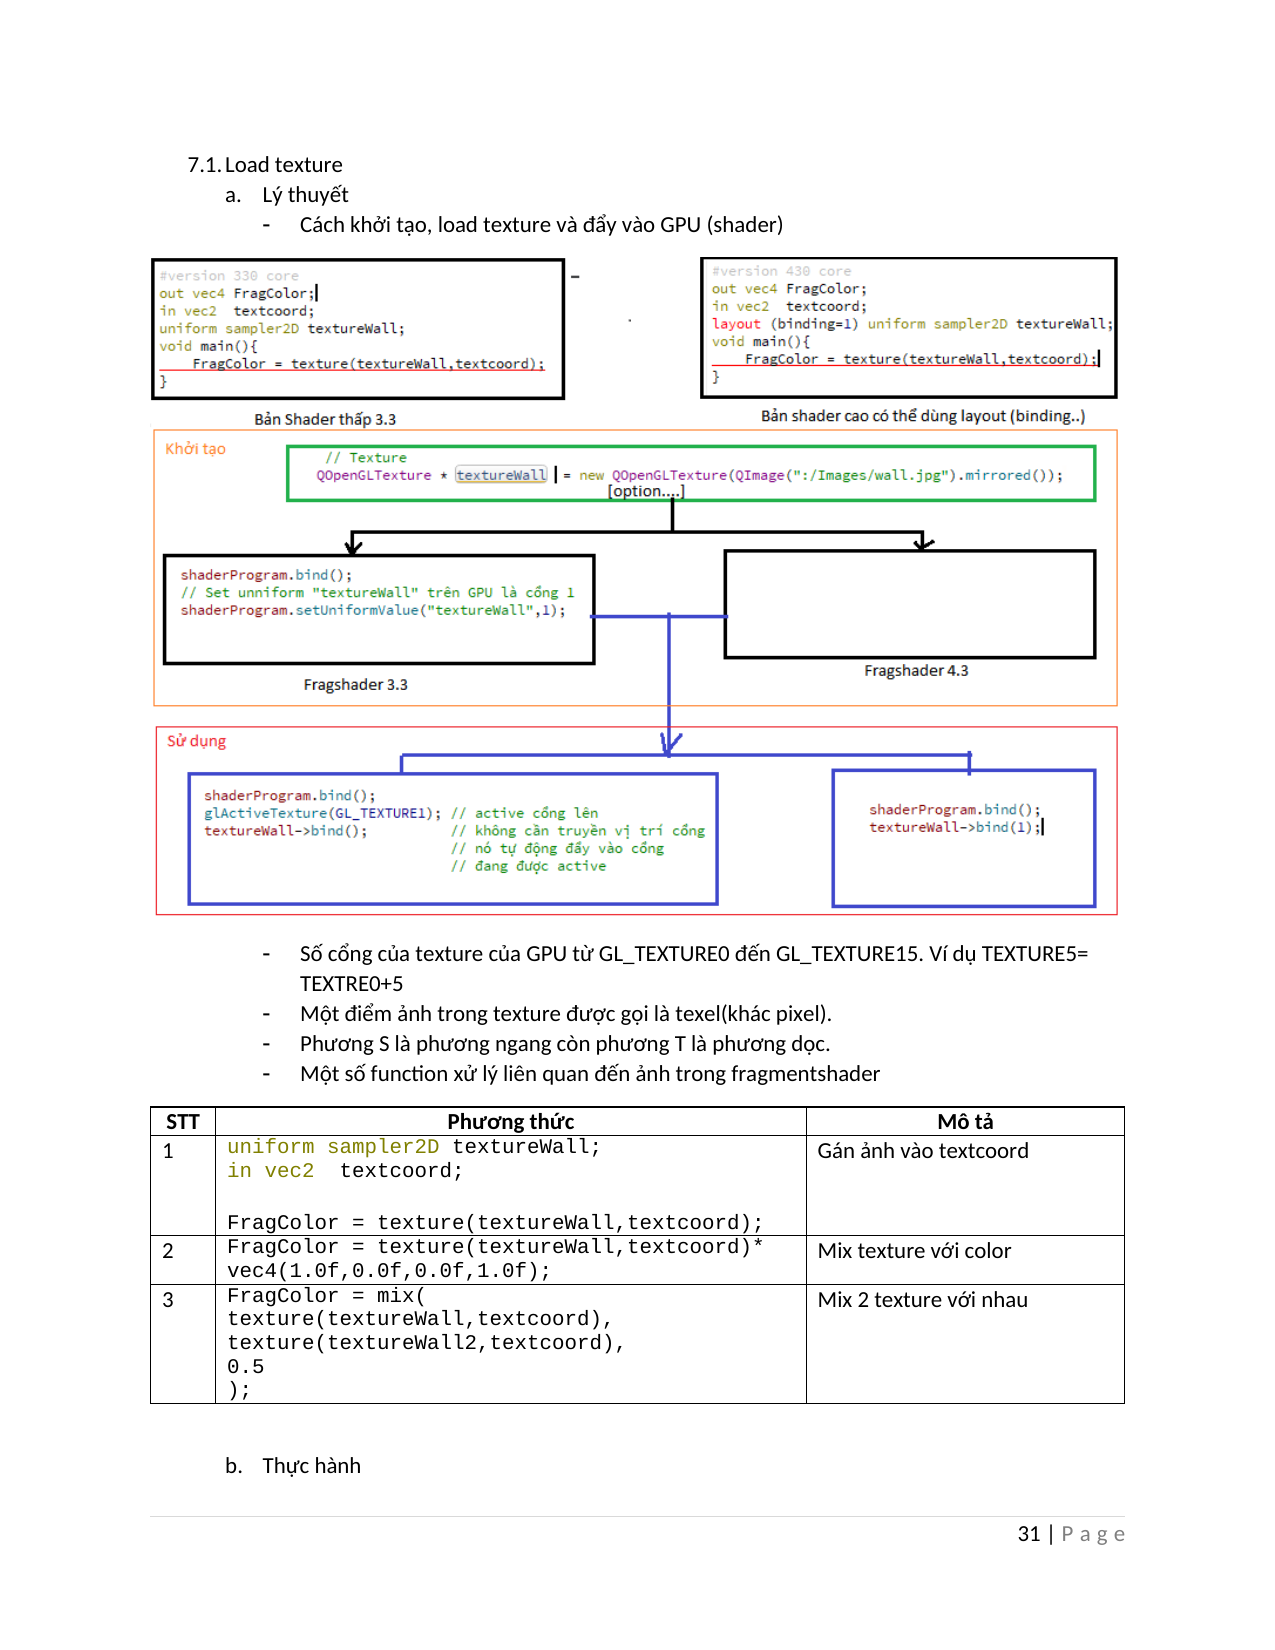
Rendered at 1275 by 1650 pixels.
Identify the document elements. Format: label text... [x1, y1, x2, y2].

table_cell uniform sampler2D textureWall; in vec2 textcoord; FragColor = texture(textureWall,textcoord); [216, 1136, 806, 1235]
table_cell Gán ảnh vào textcoord [807, 1136, 1124, 1235]
table_cell 2 [151, 1236, 215, 1284]
list Load texture [187, 150, 1125, 178]
list Phương S là phương ngang còn phương T là phương dọc. [262, 1029, 1125, 1057]
list Thực hành [225, 1451, 1125, 1479]
table_cell Mix texture với color [807, 1236, 1124, 1284]
table_cell FragColor = mix( texture(textureWall,textcoord), texture(textureWall2,textcoord), 0.5 ); [216, 1285, 806, 1403]
table_cell 3 [151, 1285, 215, 1403]
list Một số function xử lý liên quan đến ảnh trong fragmentshader [262, 1059, 1125, 1087]
table_header STT [151, 1108, 215, 1135]
table_cell 1 [151, 1136, 215, 1235]
table_header Mô tả [807, 1108, 1124, 1135]
picture [150, 257, 1125, 920]
list Cách khởi tạo, load texture và đẩy vào GPU (shader) [262, 210, 1125, 238]
table_cell FragColor = texture(textureWall,textcoord)* vec4(1.0f,0.0f,0.0f,1.0f); [216, 1236, 806, 1284]
table_cell Mix 2 texture với nhau [807, 1285, 1124, 1403]
list Lý thuyết [225, 180, 1125, 208]
list Một điểm ảnh trong texture được gọi là texel(khác pixel). [262, 999, 1125, 1027]
table_header Phương thức [216, 1108, 806, 1135]
list Số cổng của texture của GPU từ GL_TEXTURE0 đến GL_TEXTURE15. Ví dụ TEXTURE5= TEXTRE0+5 [262, 939, 1125, 997]
